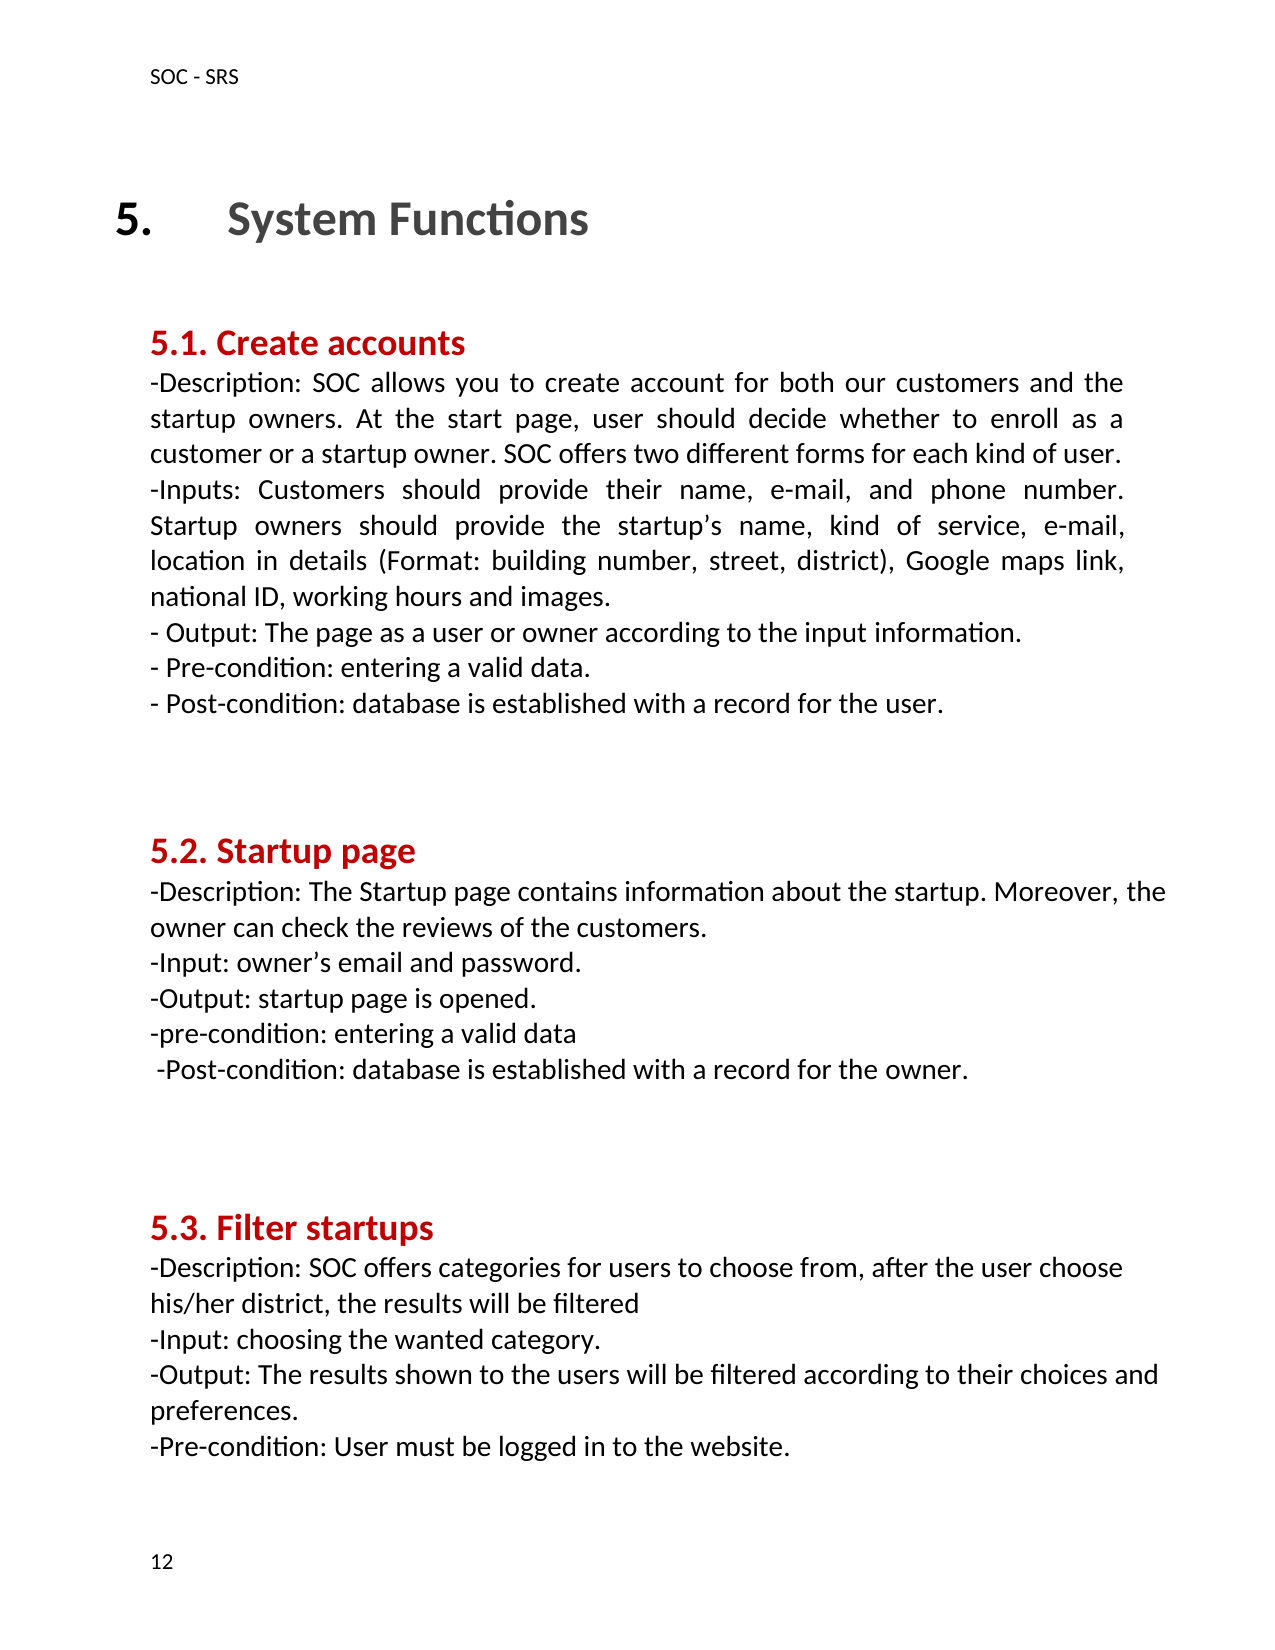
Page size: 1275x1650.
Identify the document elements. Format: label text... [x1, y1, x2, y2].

subtitle 5.1. Create accounts [77, 318, 1173, 364]
list Output: The page as a user or owner according to the input information. [150, 614, 1173, 649]
list Pre-condition: entering a valid data. [150, 649, 1173, 685]
text -Output: startup page is opened. [150, 980, 1173, 1016]
text -Input: choosing the wanted category. [150, 1321, 1173, 1356]
text -Input: owner’s email and password. [150, 944, 1125, 980]
text -Output: The results shown to the users will be filtered according to their choices and preferences. [150, 1356, 1173, 1428]
subtitle 5.3. Filter startups [150, 1204, 1173, 1249]
text -pre-condition: entering a valid data [150, 1016, 1173, 1051]
text -Description: The Startup page contains information about the startup. Moreover, the owner can check the reviews of the customers. [150, 873, 1173, 944]
text -Description: SOC allows you to create account for both our customers and the startup owners. At the start page, user should decide whether to enroll as a customer or a startup owner. SOC offers two different forms for each kind of user. [150, 364, 1125, 471]
subtitle 5.2. Startup page [150, 827, 1173, 873]
list Post-condition: database is established with a record for the user. [150, 685, 1173, 720]
subtitle System Functions [114, 186, 1173, 247]
text -Pre-condition: User must be logged in to the website. [150, 1428, 1126, 1463]
text -Description: SOC offers categories for users to choose from, after the user choose his/her district, the results will be filtered [150, 1249, 1173, 1321]
text -Inputs: Customers should provide their name, e-mail, and phone number. Startup owners should provide the startup’s name, kind of service, e-mail, location in details (Format: building number, street, district), Google maps link, national ID, working hours and images. [150, 471, 1126, 614]
text -Post-condition: database is established with a record for the owner. [150, 1051, 1116, 1087]
